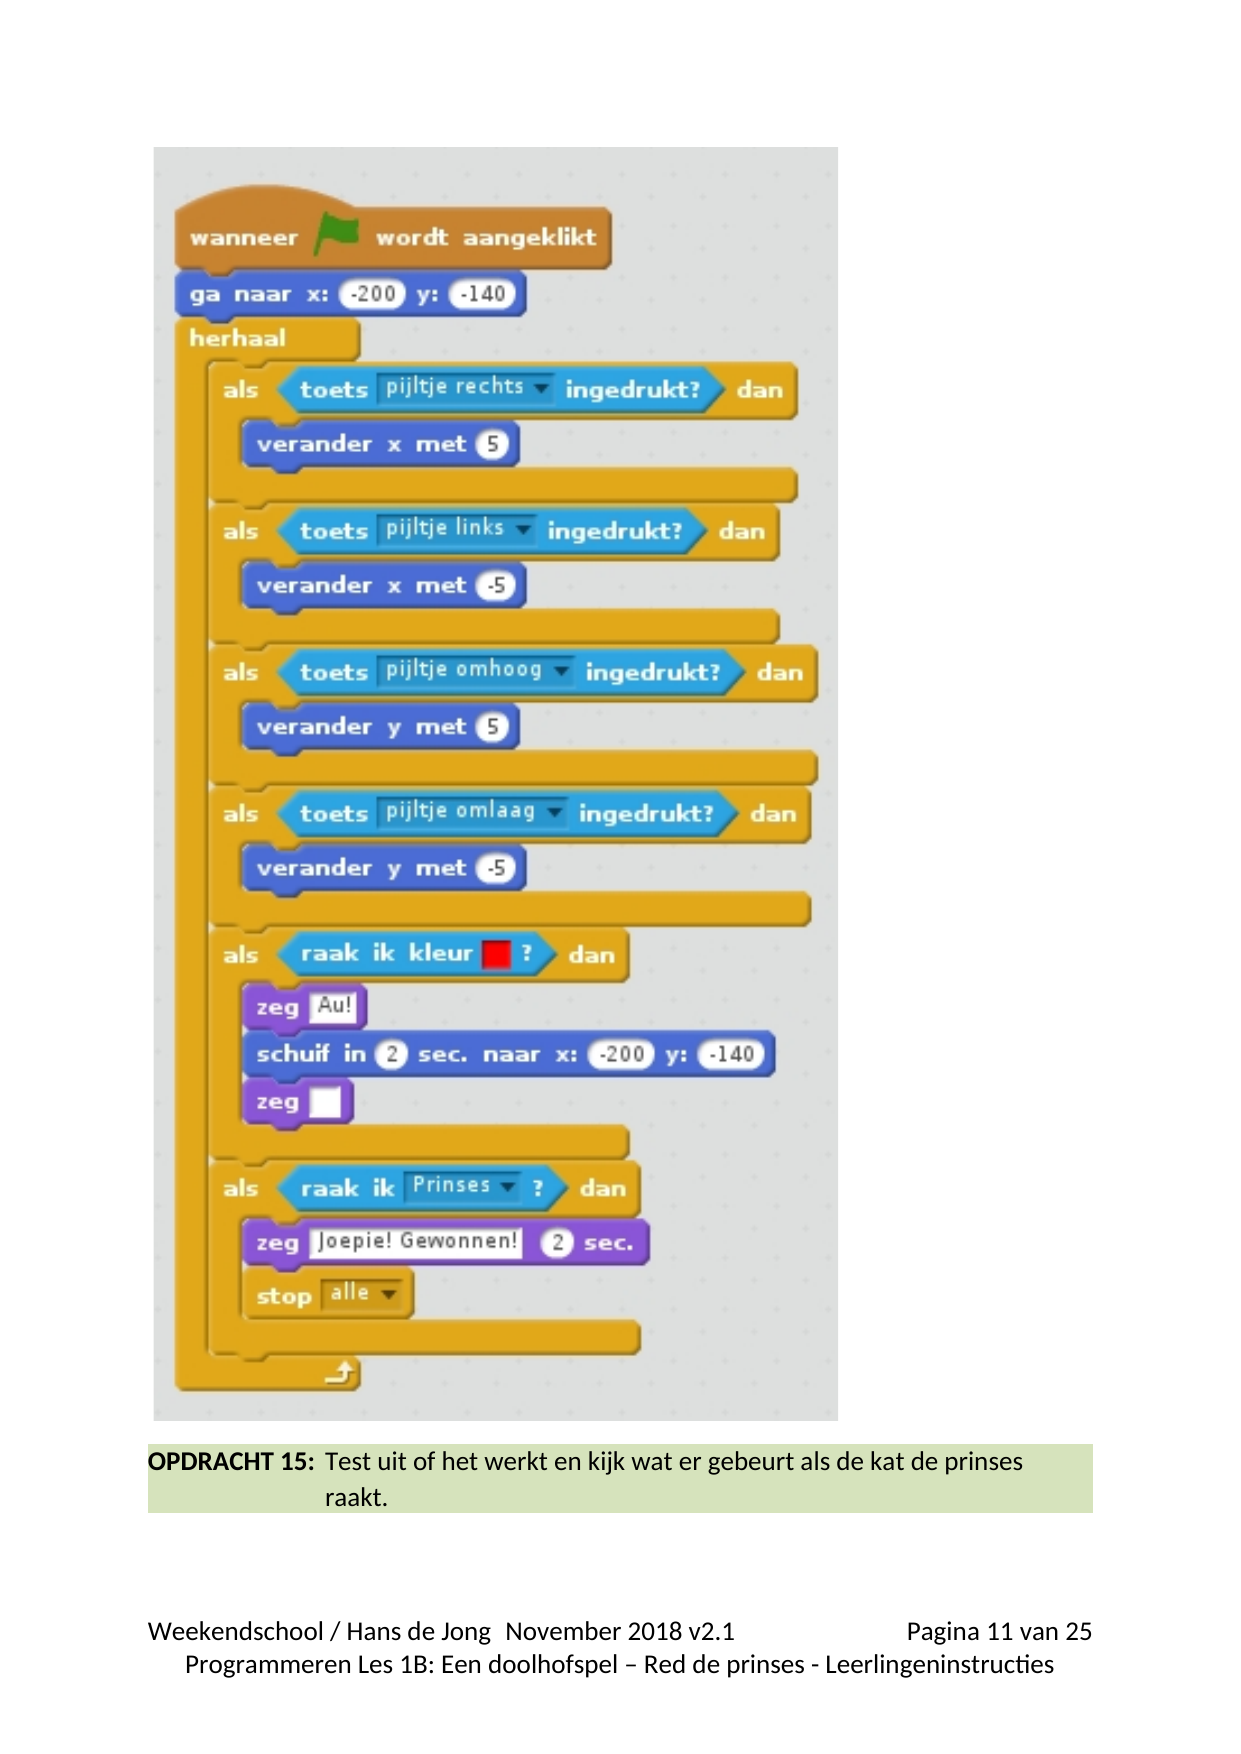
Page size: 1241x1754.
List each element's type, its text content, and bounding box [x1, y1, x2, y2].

picture [153, 147, 839, 1421]
text Test uit of het werkt en kijk wat er gebeurt als de kat de prinses raakt. [148, 1444, 1093, 1513]
